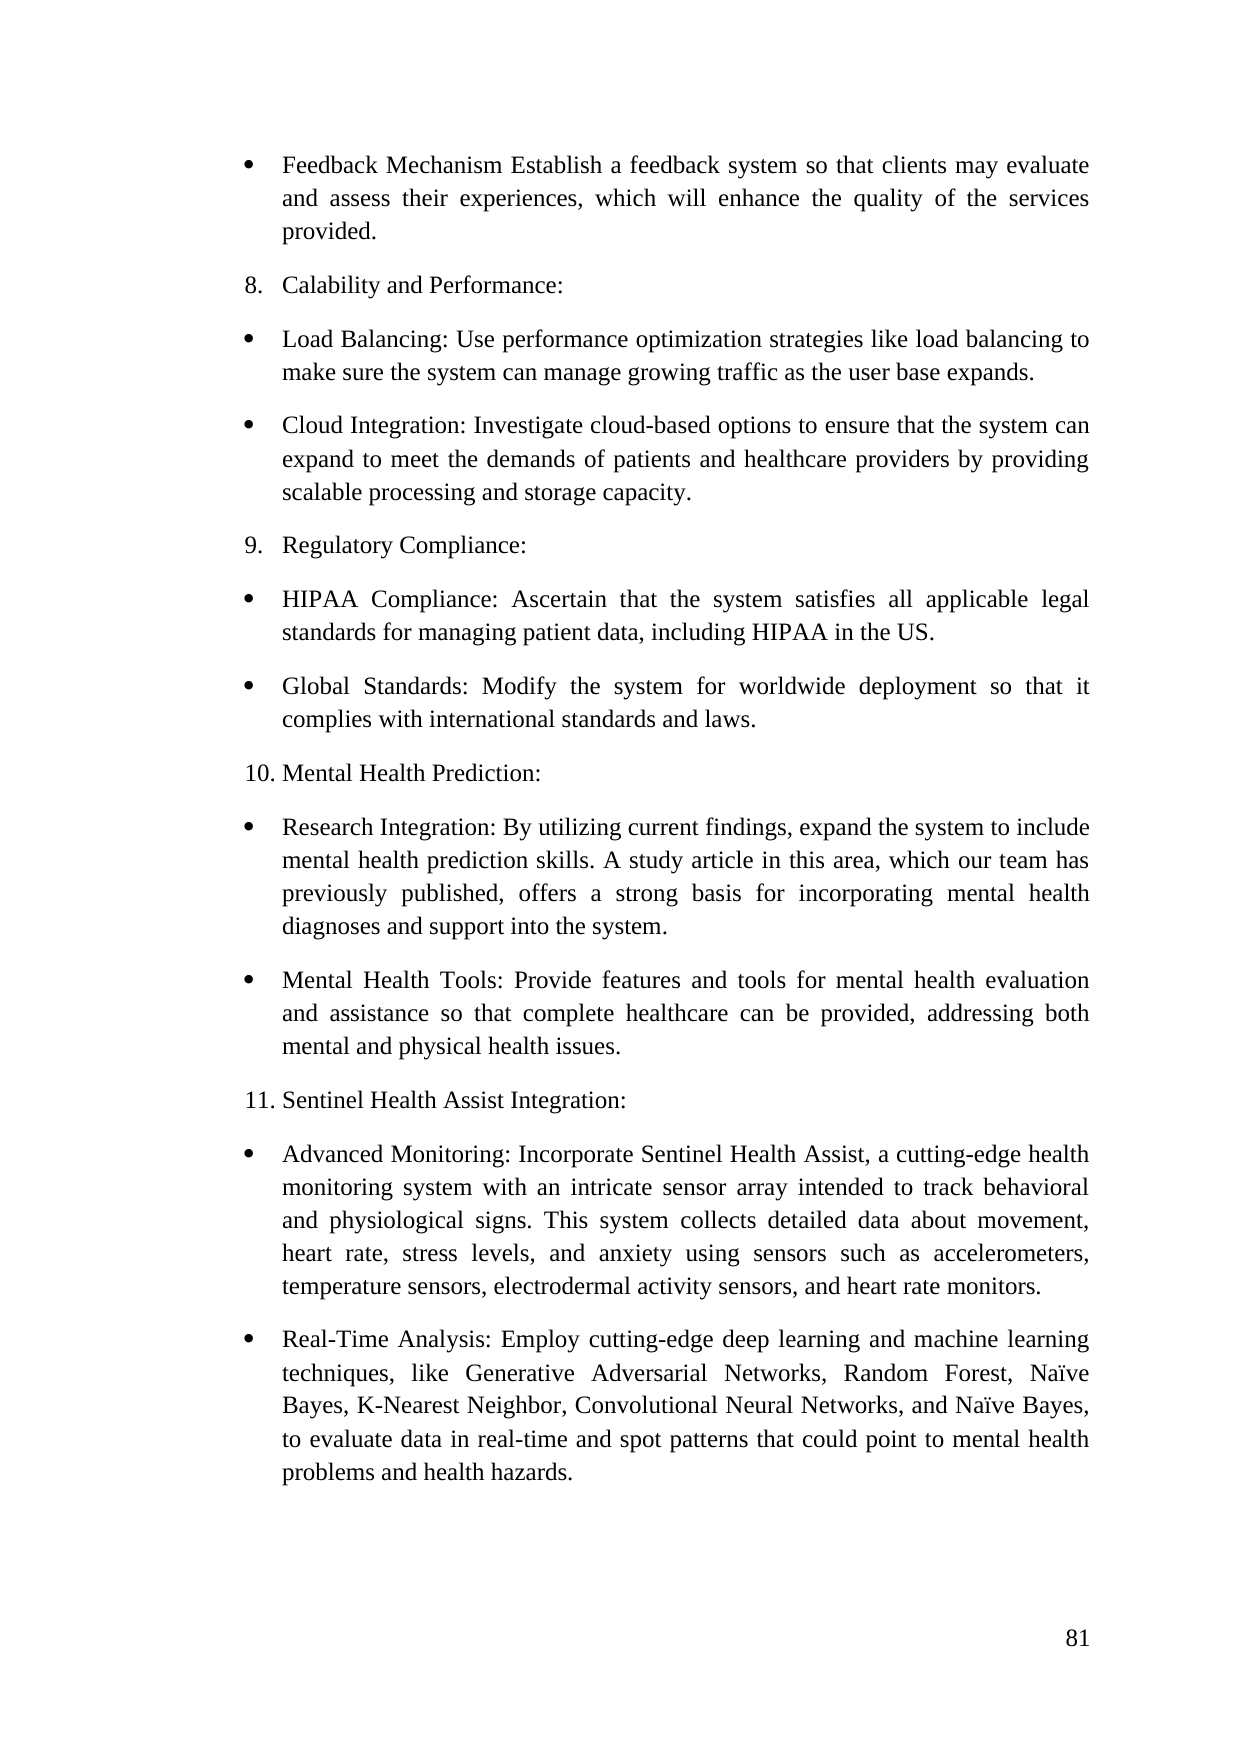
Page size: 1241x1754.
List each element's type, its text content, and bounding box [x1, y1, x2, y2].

list Cloud Integration: Investigate cloud-based options to ensure that the system can expand to meet the demands of patients and healthcare providers by providing scalable processing and storage capacity. [244, 411, 1090, 505]
list Load Balancing: Use performance optimization strategies like load balancing to make sure the system can manage growing traffic as the user base expands. [244, 324, 1090, 386]
list Real-Time Analysis: Employ cutting-edge deep learning and machine learning techniques, like Generative Adversarial Networks, Random Forest, Naïve Bayes, K-Nearest Neighbor, Convolutional Neural Networks, and Naïve Bayes, to evaluate data in real-time and spot patterns that could point to mental health problems and health hazards. [244, 1324, 1090, 1485]
list Sentinel Health Assist Integration: [244, 1085, 1090, 1113]
list Feedback Mechanism Establish a feedback system so that clients may evaluate and assess their experiences, which will enhance the quality of the services provided. [244, 150, 1090, 245]
list Global Standards: Modify the system for worldwide deployment so that it complies with international standards and laws. [244, 671, 1090, 733]
list Regulatory Compliance: [244, 531, 1090, 559]
list Research Integration: By utilizing current findings, expand the system to include mental health prediction skills. A study article in this area, which our team has previously published, offers a strong basis for incorporating mental health diagnoses and support into the system. [244, 812, 1090, 940]
list Mental Health Prediction: [244, 758, 1090, 787]
list Advanced Monitoring: Incorporate Sentinel Health Assist, a cutting-edge health monitoring system with an intricate sensor array intended to track behavioral and physiological signs. This system collects detailed data about movement, heart rate, stress levels, and anxiety using sensors such as accelerometers, temperature sensors, electrodermal activity sensors, and heart rate monitors. [244, 1139, 1090, 1299]
list Mental Health Tools: Provide features and tools for mental health evaluation and assistance so that complete healthcare can be provided, addressing both mental and physical health issues. [244, 965, 1090, 1060]
list HIPAA Compliance: Ascertain that the system satisfies all applicable legal standards for managing patient data, including HIPAA in the US. [244, 584, 1090, 646]
list Calability and Performance: [244, 270, 1090, 299]
